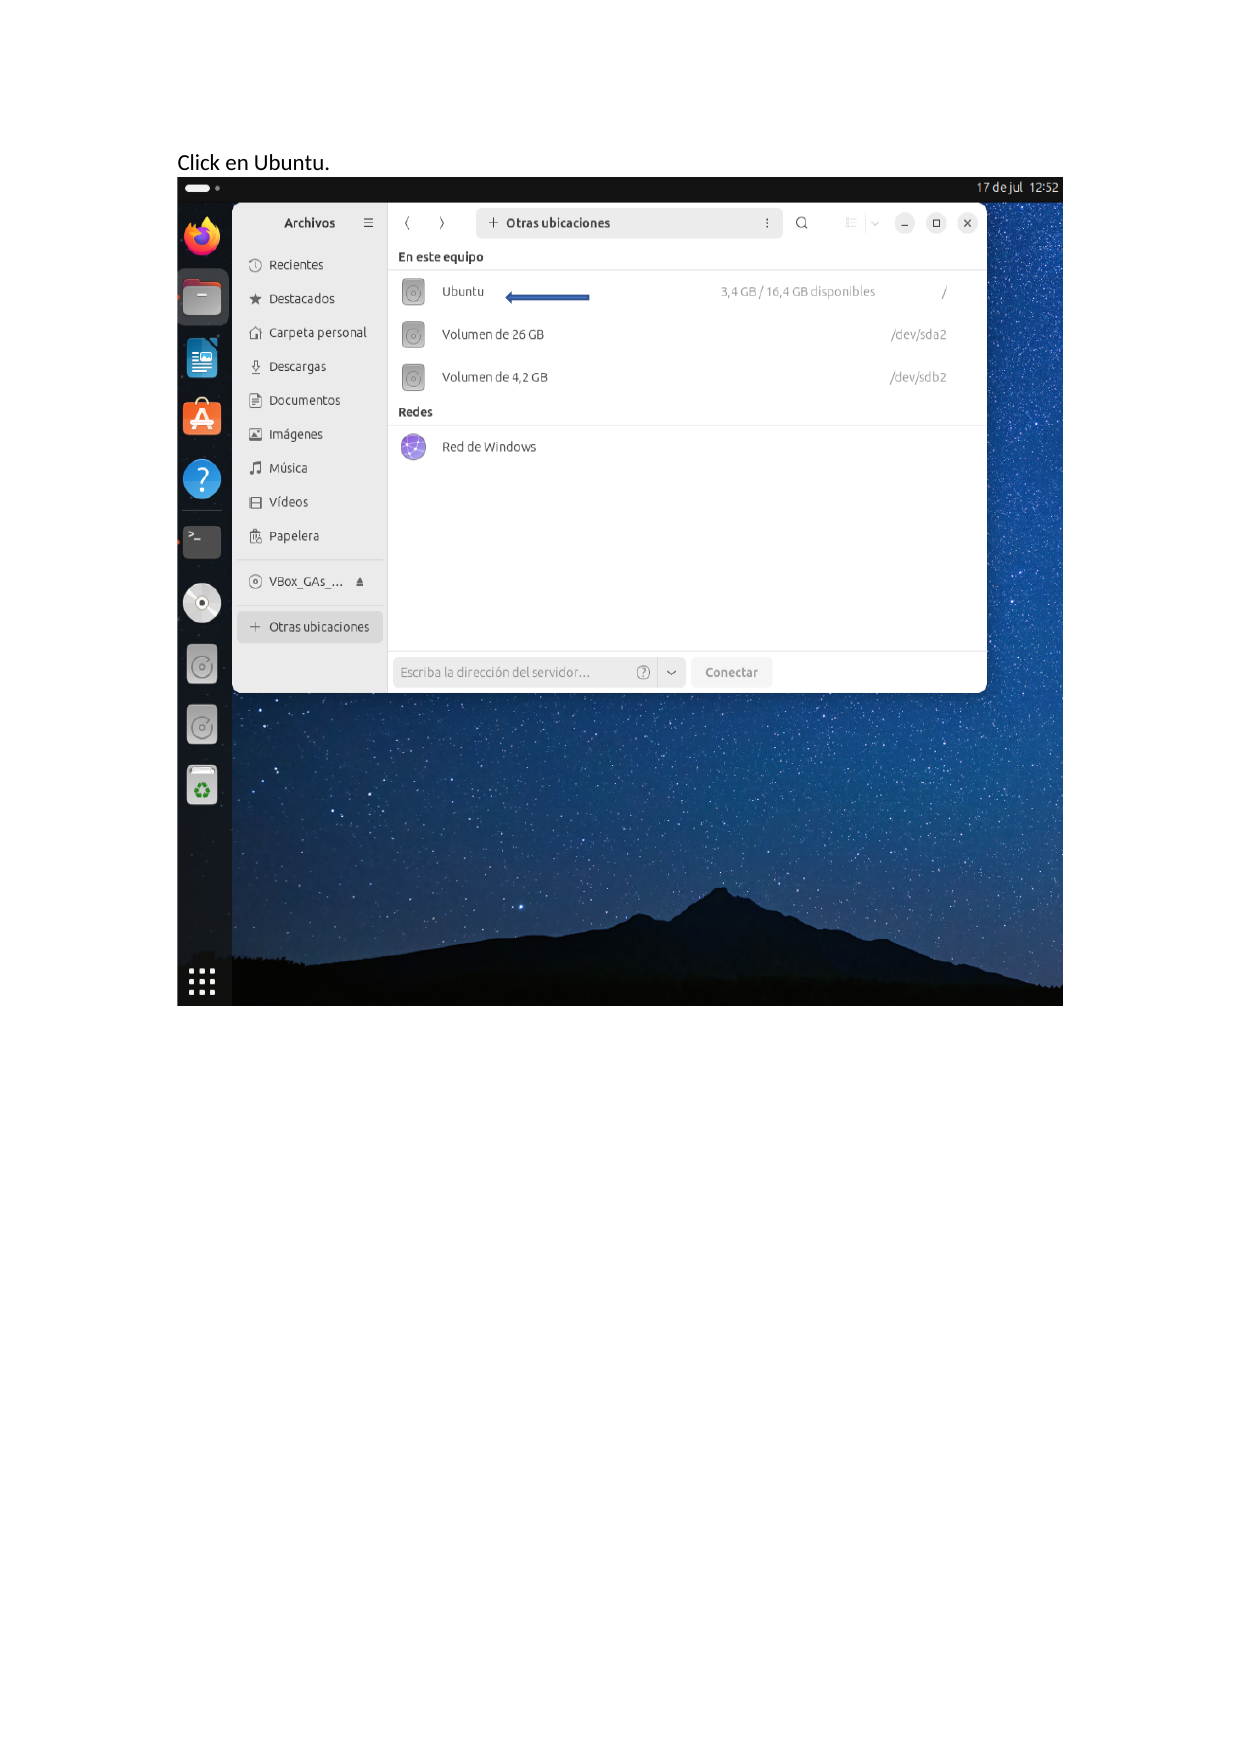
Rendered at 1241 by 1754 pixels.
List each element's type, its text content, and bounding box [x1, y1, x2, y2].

picture [177, 177, 1063, 1006]
text Click en Ubuntu. [177, 148, 1063, 177]
